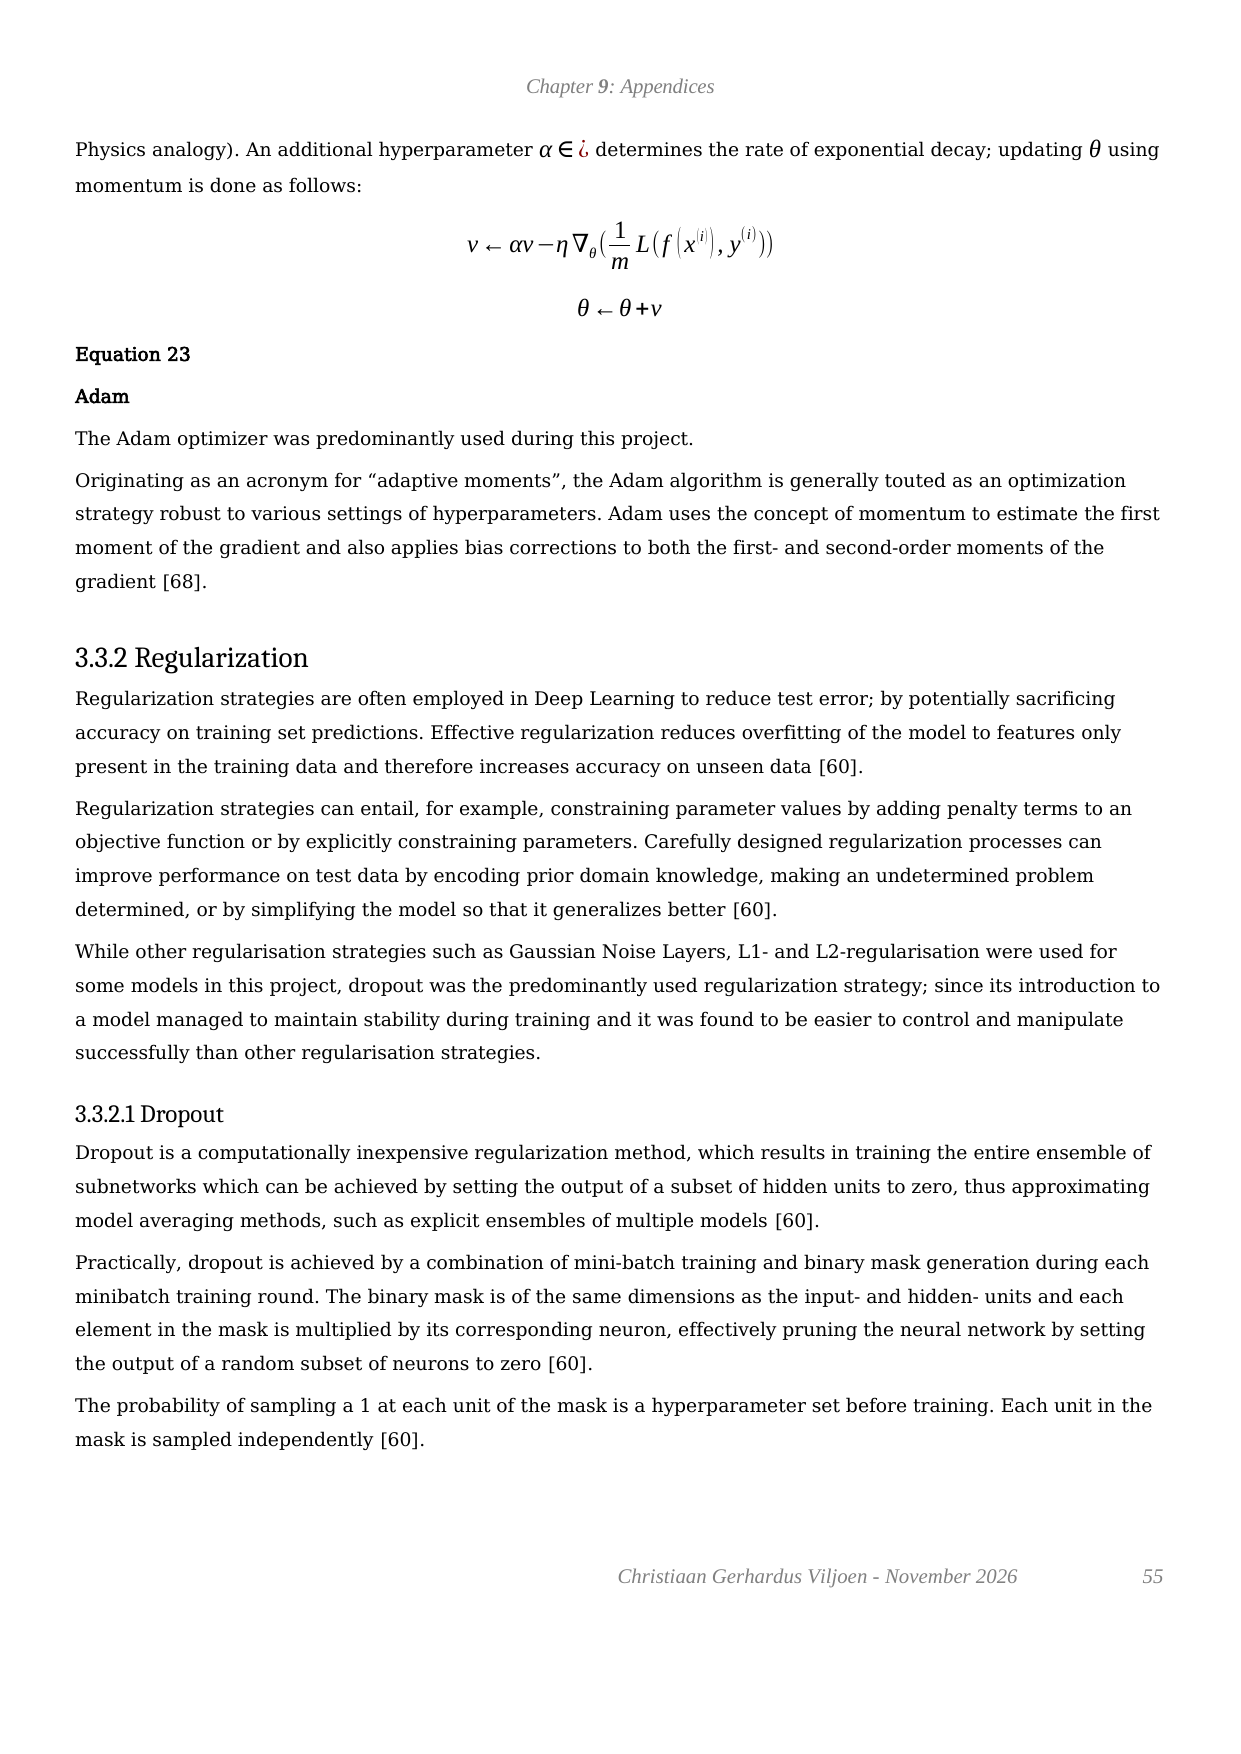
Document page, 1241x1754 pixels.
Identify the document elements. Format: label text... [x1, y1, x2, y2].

subtitle Dropout [75, 1100, 1165, 1128]
text Practically, dropout is achieved by a combination of mini-batch training and binary mask generation during each minibatch training round. The binary mask is of the same dimensions as the input- and hidden- units and each element in the mask is multiplied by its corresponding neuron, effectively pruning the neural network by setting the output of a random subset of neurons to zero . [75, 1251, 1165, 1374]
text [75, 135, 1165, 197]
text Originating as an acronym for “adaptive moments”, the Adam algorithm is generally touted as an optimization strategy robust to various settings of hyperparameters. Adam uses the concept of momentum to estimate the first moment of the gradient and also applies bias corrections to both the first- and second-order moments of the gradient . [75, 468, 1165, 592]
text The probability of sampling a 1 at each unit of the mask is a hyperparameter set before training. Each unit in the mask is sampled independently . [75, 1394, 1165, 1450]
text Adam [75, 384, 1165, 407]
text The Adam optimizer was predominantly used during this project. [75, 426, 1165, 449]
text Regularization strategies are often employed in Deep Learning to reduce test error; by potentially sacrificing accuracy on training set predictions. Effective regularization reduces overfitting of the model to features only present in the training data and therefore increases accuracy on unseen data . [75, 687, 1165, 777]
text Dropout is a computationally inexpensive regularization method, which results in training the entire ensemble of subnetworks which can be achieved by setting the output of a subset of hidden units to zero, thus approximating model averaging methods, such as explicit ensembles of multiple models . [75, 1141, 1165, 1231]
text Regularization strategies can entail, for example, constraining parameter values by adding penalty terms to an objective function or by explicitly constraining parameters. Carefully designed regularization processes can improve performance on test data by encoding prior domain knowledge, making an undetermined problem determined, or by simplifying the model so that it generalizes better . [75, 796, 1165, 920]
subtitle Regularization [75, 641, 1165, 674]
text Equation 23 [75, 342, 1165, 364]
text While other regularisation strategies such as Gaussian Noise Layers, L1- and L2-regularisation were used for some models in this project, dropout was the predominantly used regularization strategy; since its introduction to a model managed to maintain stability during training and it was found to be easier to control and manipulate successfully than other regularisation strategies. [75, 940, 1165, 1063]
